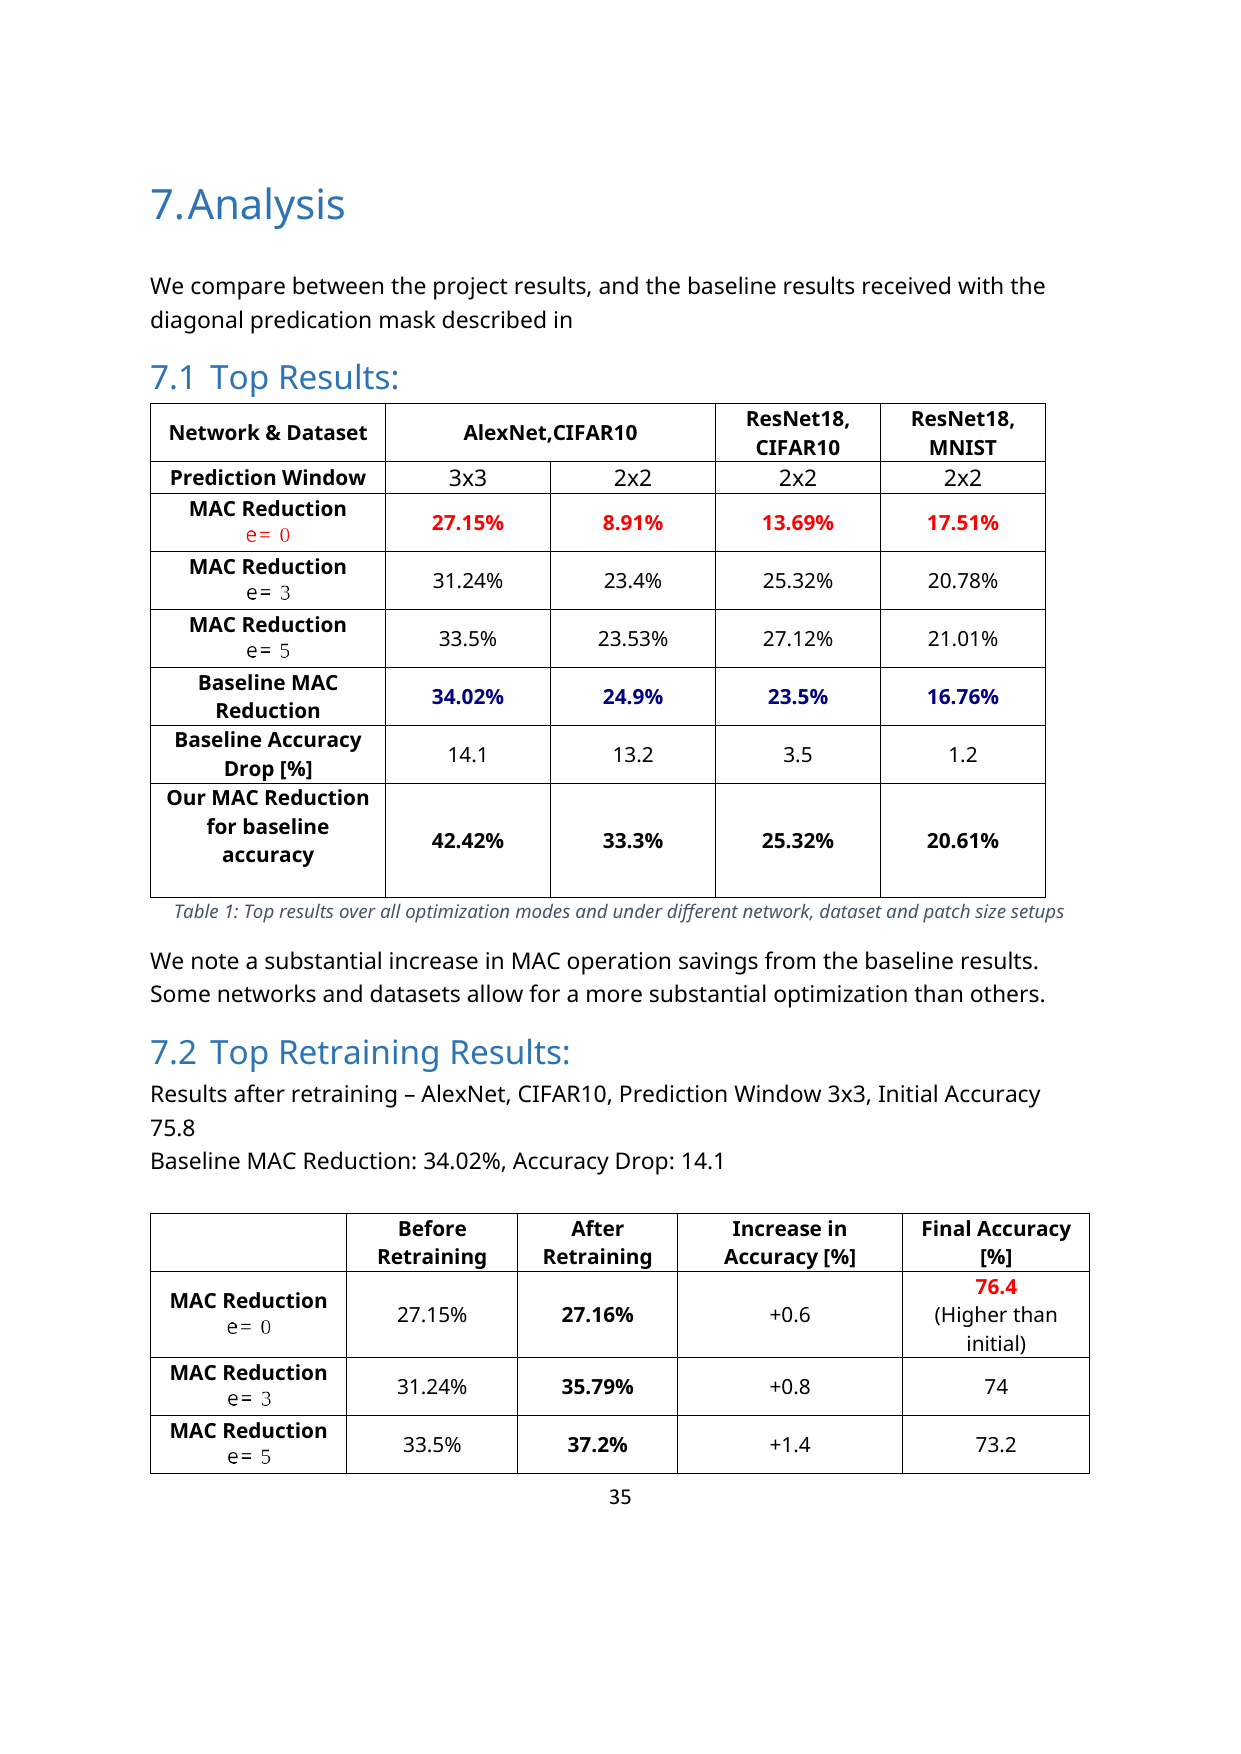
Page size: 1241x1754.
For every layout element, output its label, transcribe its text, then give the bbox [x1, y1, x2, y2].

table_cell 23.53% [551, 610, 715, 667]
table_header ResNet18, MNIST [881, 404, 1045, 461]
table_cell Baseline Accuracy Drop [%] [151, 726, 385, 782]
table_cell 1.2 [881, 726, 1045, 782]
text We compare between the project results, and the baseline results received with the diagonal predication mask described in [150, 236, 1090, 335]
table_cell 35.79% [518, 1358, 677, 1415]
table_cell 27.12% [716, 610, 880, 667]
table_cell 24.9% [551, 668, 715, 724]
table_cell 74 [903, 1358, 1089, 1415]
table_cell 16.76% [881, 668, 1045, 724]
table_cell 33.5% [347, 1416, 517, 1472]
table_cell 33.3% [551, 784, 715, 897]
table_cell MAC Reduction [151, 552, 385, 609]
subtitle Top Results: [150, 354, 1090, 399]
subtitle Top Retraining Results: [150, 1029, 1090, 1074]
table_header Network & Dataset [151, 404, 385, 461]
text Baseline MAC Reduction: 34.02%, Accuracy Drop: 14.1 [150, 1145, 1090, 1177]
table_cell 31.24% [347, 1358, 517, 1415]
table_cell 34.02% [386, 668, 550, 724]
table_cell MAC Reduction [151, 610, 385, 667]
table_cell +0.8 [678, 1358, 902, 1415]
table_cell MAC Reduction [151, 1416, 346, 1472]
table_header After Retraining [518, 1214, 677, 1271]
table_cell 2x2 [551, 462, 715, 493]
table_cell 13.2 [551, 726, 715, 782]
table_cell 8.91% [551, 494, 715, 551]
table_cell 25.32% [716, 552, 880, 609]
table_cell 20.78% [881, 552, 1045, 609]
table_cell 42.42% [386, 784, 550, 897]
table_cell 23.4% [551, 552, 715, 609]
table_cell +0.6 [678, 1272, 902, 1357]
table_header [151, 1214, 346, 1271]
table_cell 13.69% [716, 494, 880, 551]
text We note a substantial increase in MAC operation savings from the baseline results. Some networks and datasets allow for a more substantial optimization than others. [150, 945, 1090, 1010]
table_cell Baseline MAC Reduction [151, 668, 385, 724]
table_cell 37.2% [518, 1416, 677, 1472]
table_header ResNet18, CIFAR10 [716, 404, 880, 461]
table_cell 31.24% [386, 552, 550, 609]
table_cell 76.4 (Higher than initial) [903, 1272, 1089, 1357]
table_cell 33.5% [386, 610, 550, 667]
table_cell 3.5 [716, 726, 880, 782]
table_cell 14.1 [386, 726, 550, 782]
subtitle Analysis [150, 175, 1090, 232]
table_cell 2x2 [881, 462, 1045, 493]
table_cell MAC Reduction [151, 1358, 346, 1415]
table_cell +1.4 [678, 1416, 902, 1472]
table_cell 23.5% [716, 668, 880, 724]
table_cell 3x3 [386, 462, 550, 493]
table_cell Our MAC Reduction for baseline accuracy [151, 784, 385, 897]
table_cell 27.15% [386, 494, 550, 551]
table_cell 17.51% [881, 494, 1045, 551]
table_cell 25.32% [716, 784, 880, 897]
table_cell MAC Reduction [151, 1272, 346, 1357]
text Results after retraining – AlexNet, CIFAR10, Prediction Window 3x3, Initial Accuracy 75.8 [150, 1078, 1090, 1143]
table_header Increase in Accuracy [%] [678, 1214, 902, 1271]
table_cell 27.15% [347, 1272, 517, 1357]
table_cell Prediction Window [151, 462, 385, 493]
table_cell 27.16% [518, 1272, 677, 1357]
table_header Final Accuracy [%] [903, 1214, 1089, 1271]
table_cell 73.2 [903, 1416, 1089, 1472]
table_cell 21.01% [881, 610, 1045, 667]
table_cell MAC Reduction [151, 494, 385, 551]
text Table 1: Top results over all optimization modes and under different network, dataset and patch size setups [150, 898, 1090, 924]
table_cell 2x2 [716, 462, 880, 493]
table_cell 20.61% [881, 784, 1045, 897]
table_header Before Retraining [347, 1214, 517, 1271]
table_header AlexNet,CIFAR10 [386, 404, 715, 461]
